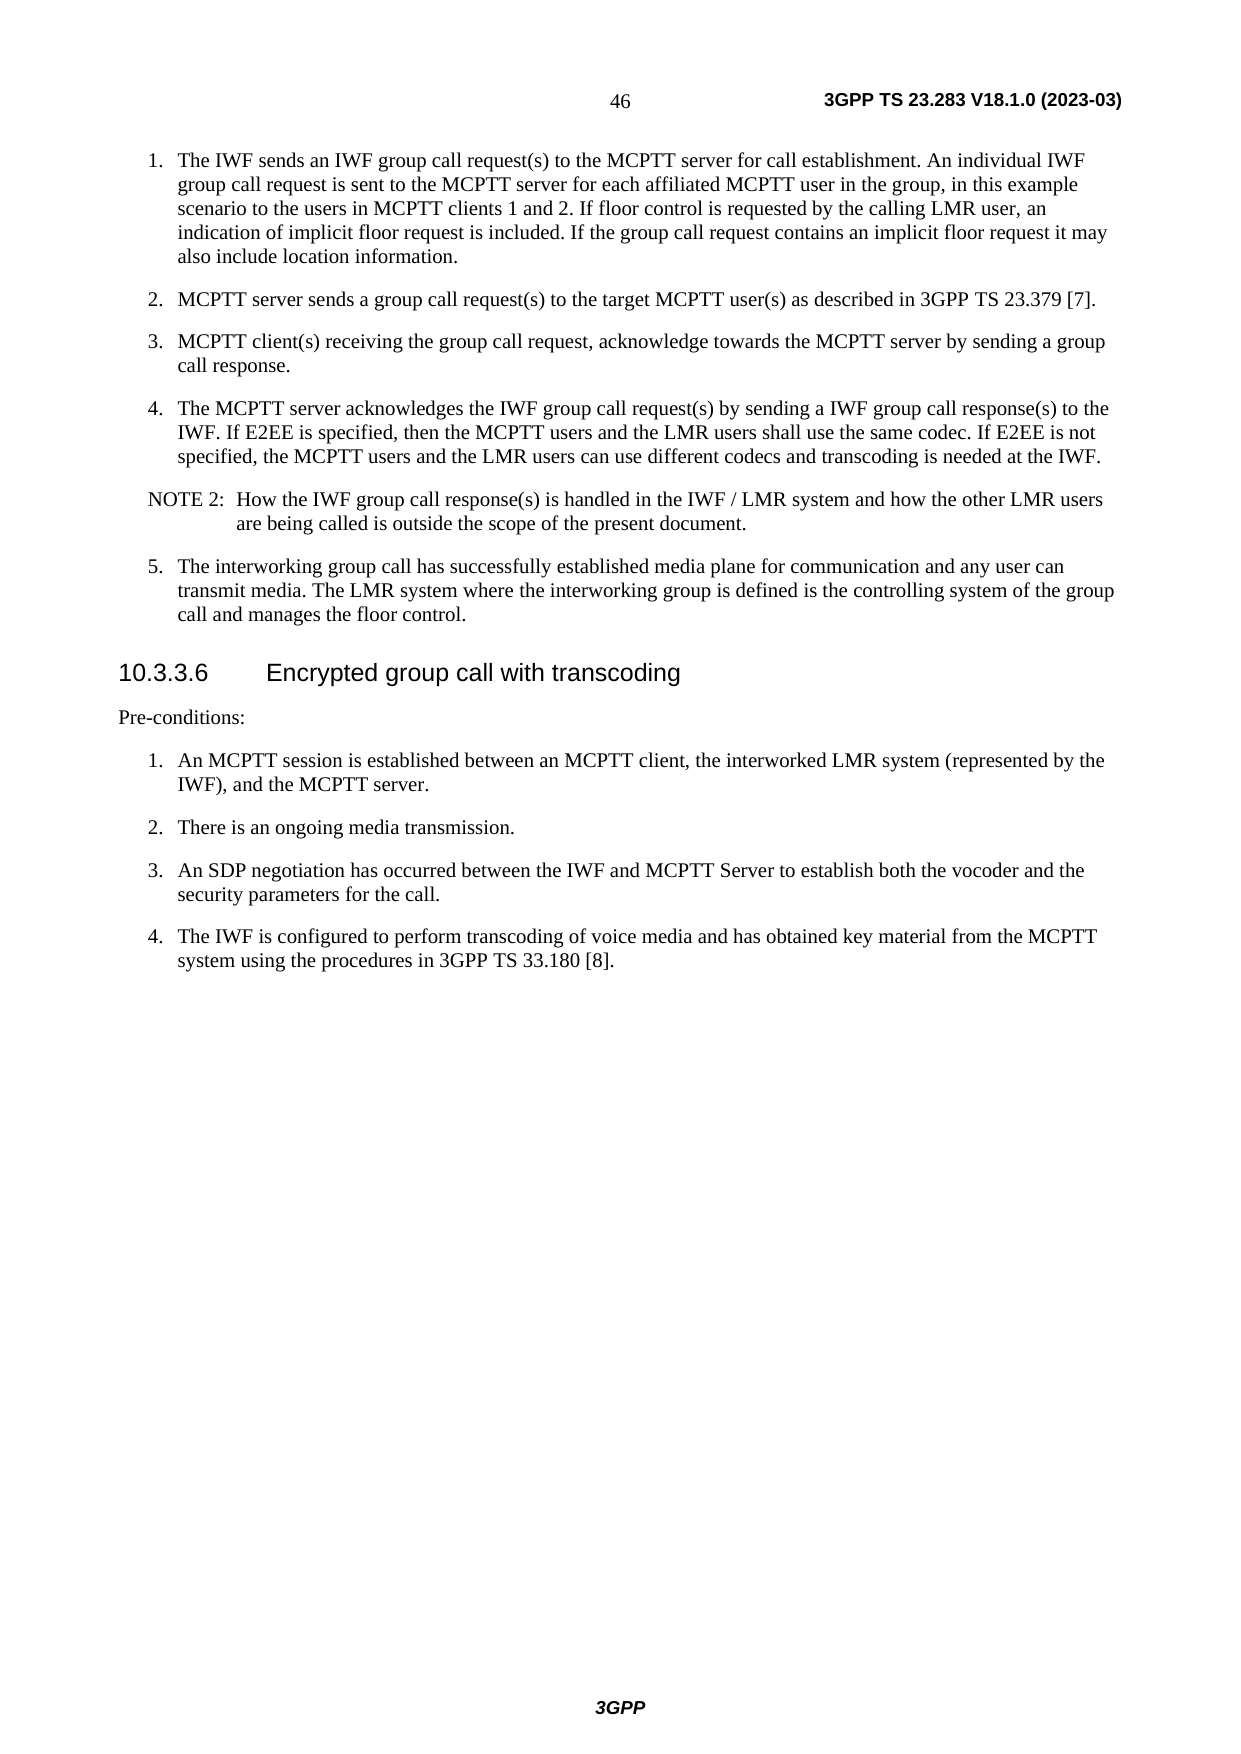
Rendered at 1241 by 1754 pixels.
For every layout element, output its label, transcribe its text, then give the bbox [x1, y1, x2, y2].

subtitle 10.3.3.6 Encrypted group call with transcoding [118, 657, 1122, 686]
text 3. MCPTT client(s) receiving the group call request, acknowledge towards the MCPTT server by sending a group call response. [148, 329, 1122, 377]
text 1. The IWF sends an IWF group call request(s) to the MCPTT server for call establishment. An individual IWF group call request is sent to the MCPTT server for each affiliated MCPTT user in the group, in this example scenario to the users in MCPTT clients 1 and 2. If floor control is requested by the calling LMR user, an indication of implicit floor request is included. If the group call request contains an implicit floor request it may also include location information. [148, 147, 1122, 268]
text 5. The interworking group call has successfully established media plane for communication and any user can transmit media. The LMR system where the interworking group is defined is the controlling system of the group call and manages the floor control. [148, 554, 1122, 626]
text 3. An SDP negotiation has occurred between the IWF and MCPTT Server to establish both the vocoder and the security parameters for the call. [148, 857, 1122, 906]
text 1. An MCPTT session is established between an MCPTT client, the interworked LMR system (represented by the IWF), and the MCPTT server. [148, 748, 1122, 796]
text 2. MCPTT server sends a group call request(s) to the target MCPTT user(s) as described in 3GPP TS 23.379 [7]. [148, 287, 1122, 311]
text 2. There is an ongoing media transmission. [148, 815, 1122, 839]
text NOTE 2: How the IWF group call response(s) is handled in the IWF / LMR system and how the other LMR users are being called is outside the scope of the present document. [148, 487, 1122, 535]
text Pre-conditions: [118, 705, 1122, 729]
text 4. The IWF is configured to perform transcoding of voice media and has obtained key material from the MCPTT system using the procedures in 3GPP TS 33.180 [8]. [148, 924, 1122, 972]
text 4. The MCPTT server acknowledges the IWF group call request(s) by sending a IWF group call response(s) to the IWF. If E2EE is specified, then the MCPTT users and the LMR users shall use the same codec. If E2EE is not specified, the MCPTT users and the LMR users can use different codecs and transcoding is needed at the IWF. [148, 396, 1122, 468]
